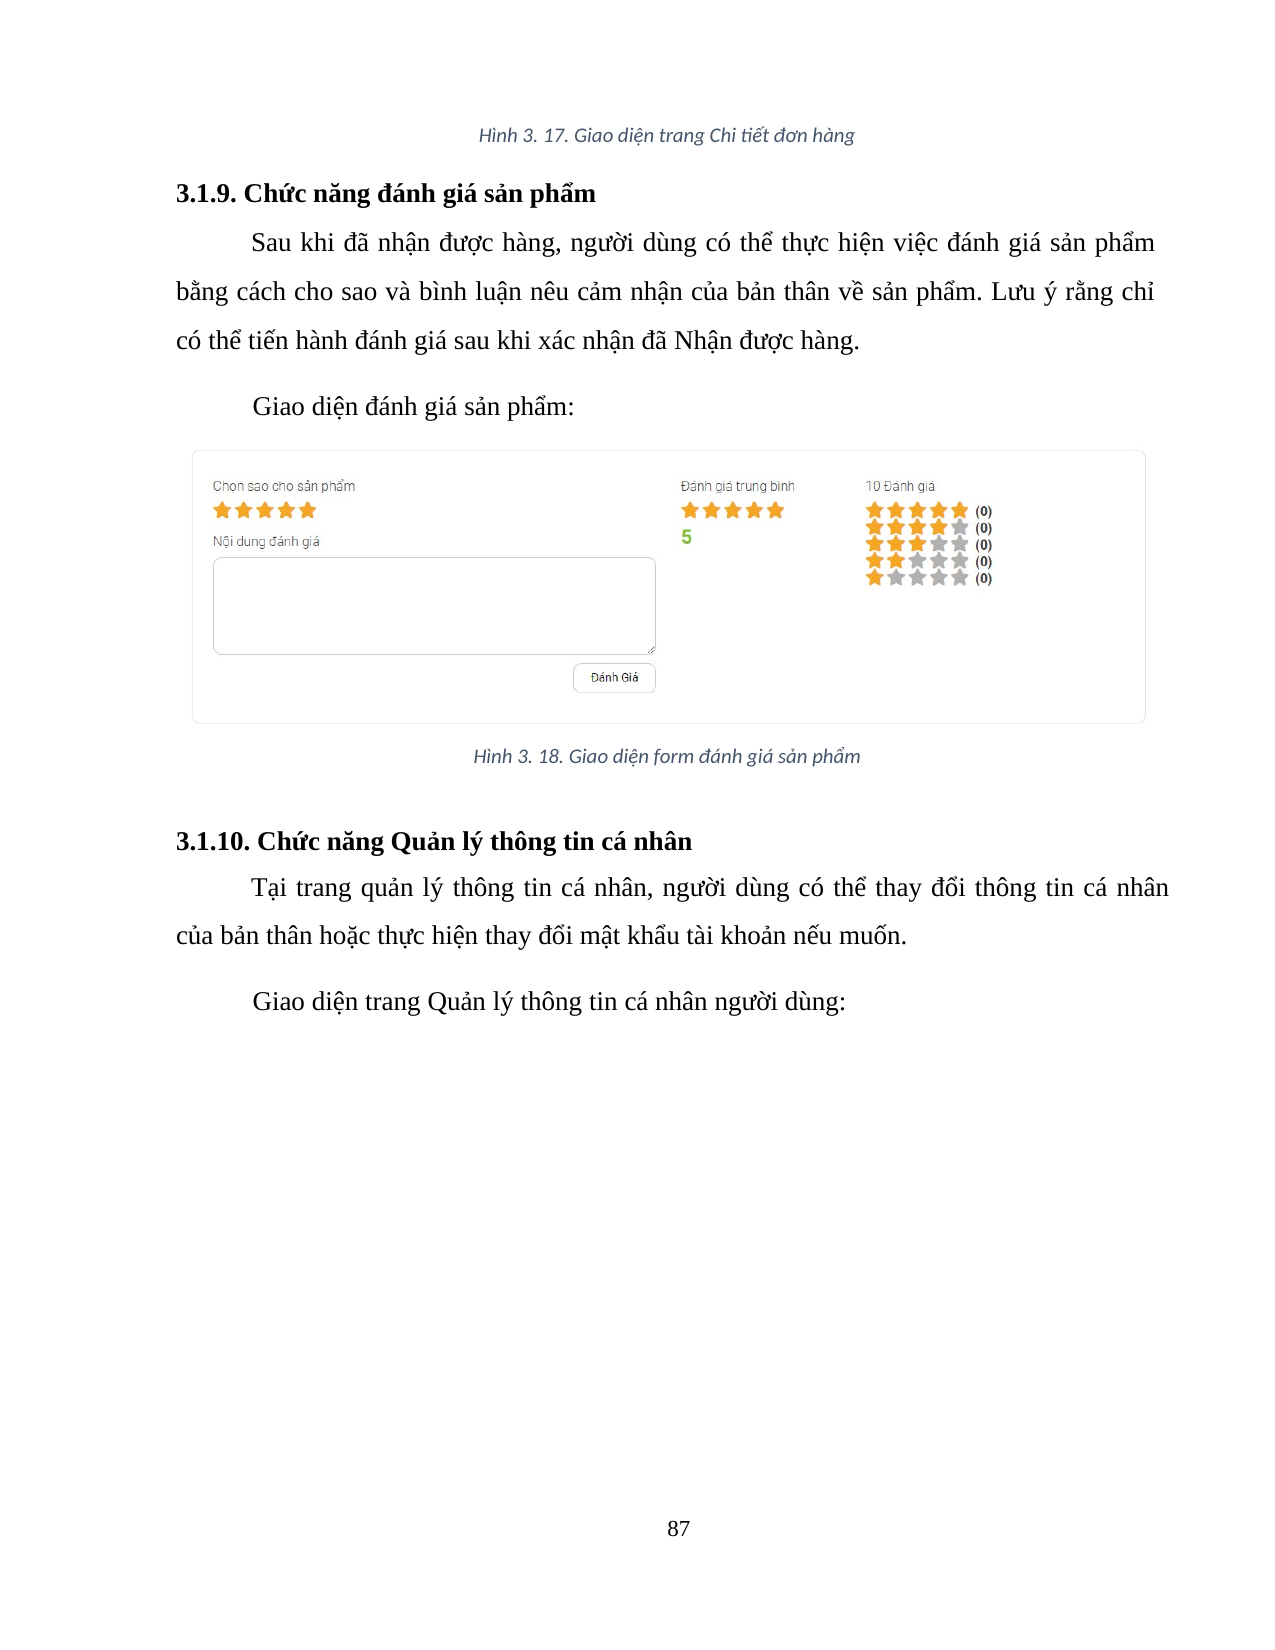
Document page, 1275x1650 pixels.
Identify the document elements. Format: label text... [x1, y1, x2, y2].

text Giao diện trang Quản lý thông tin cá nhân người dùng: [252, 985, 1170, 1016]
text 3.1.9. Chức năng đánh giá sản phẩm [176, 177, 1186, 208]
subtitle Hình 3. 17. Giao diện trang Chi tiết đơn hàng [254, 122, 1080, 147]
picture [182, 446, 1158, 729]
text Giao diện đánh giá sản phẩm: [252, 390, 1170, 421]
text 3.1.10. Chức năng Quản lý thông tin cá nhân [176, 824, 1186, 856]
text Sau khi đã nhận được hàng, người dùng có thể thực hiện việc đánh giá sản phẩm bằng cách cho sao và bình luận nêu cảm nhận của bản thân về sản phẩm. Lưu ý rằng chỉ có thể tiến hành đánh giá sau khi xác nhận đã Nhận được hàng. [176, 226, 1157, 355]
text Tại trang quản lý thông tin cá nhân, người dùng có thể thay đổi thông tin cá nhân của bản thân hoặc thực hiện thay đổi mật khẩu tài khoản nếu muốn. [176, 871, 1170, 951]
subtitle Hình 3. 18. Giao diện form đánh giá sản phẩm [254, 743, 1080, 768]
